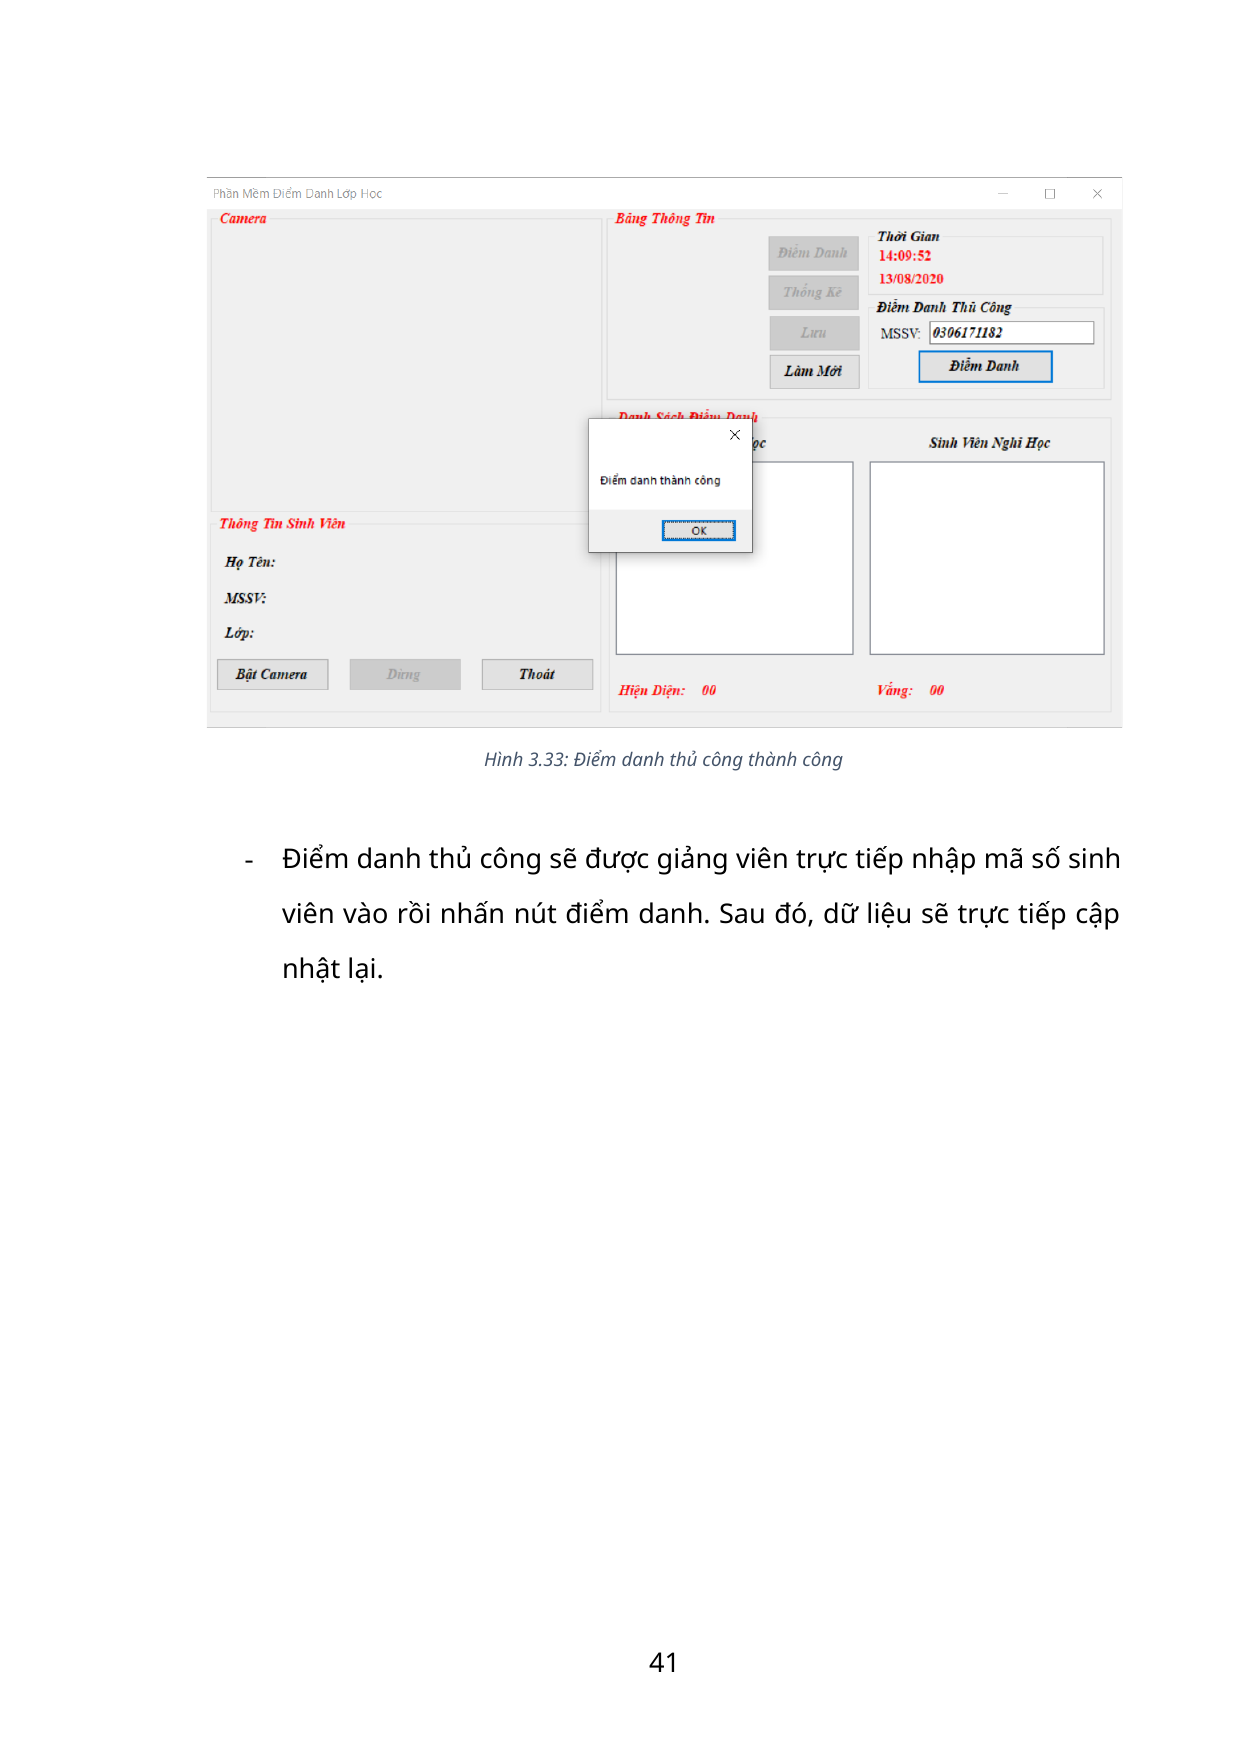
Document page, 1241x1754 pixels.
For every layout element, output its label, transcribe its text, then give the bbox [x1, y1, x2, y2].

picture [206, 177, 1123, 728]
list Điểm danh thủ công sẽ được giảng viên trực tiếp nhập mã số sinh viên vào rồi nhấn nút điểm danh. Sau đó, dữ liệu sẽ trực tiếp cập nhật lại. [244, 839, 1122, 987]
